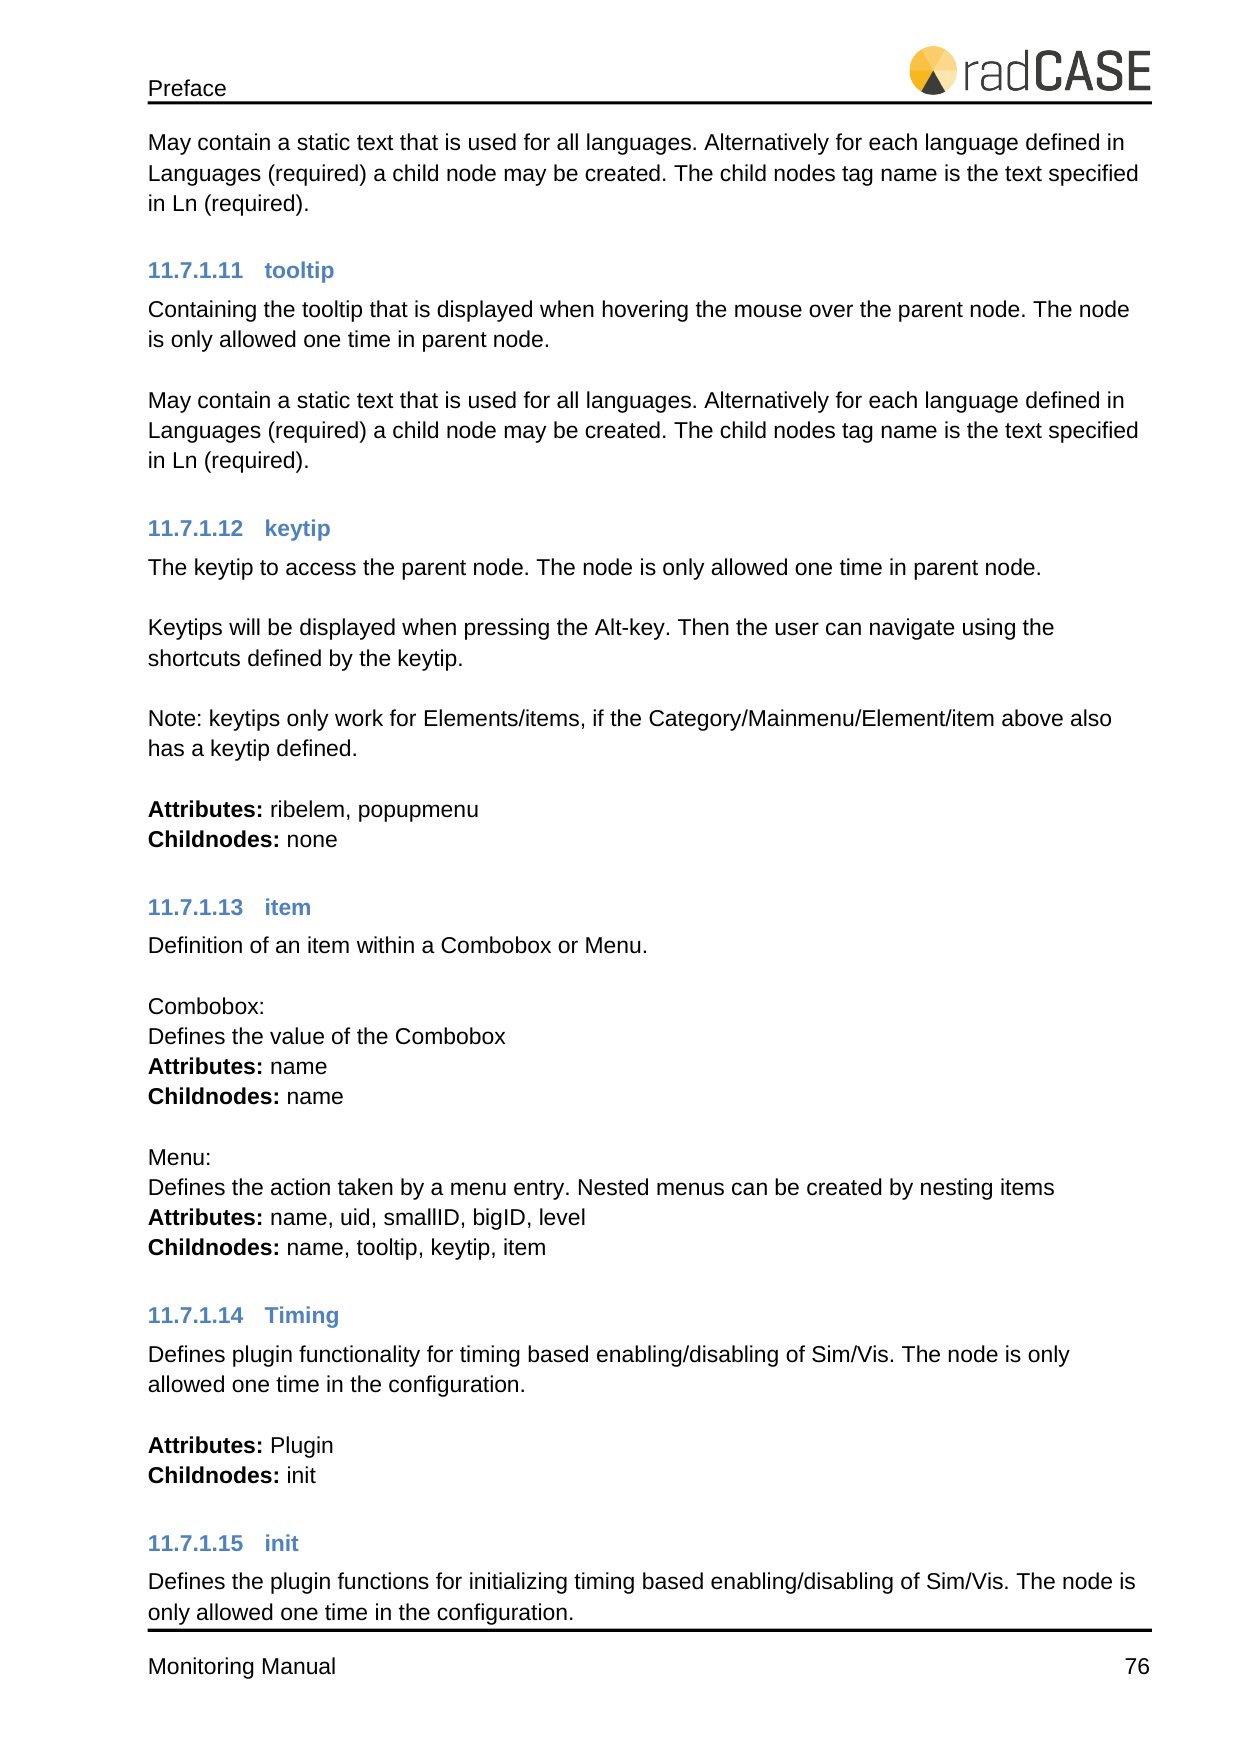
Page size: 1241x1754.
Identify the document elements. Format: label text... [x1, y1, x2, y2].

text Attributes: ribelem, popupmenu [148, 796, 1152, 822]
subtitle item [148, 893, 1152, 920]
text Note: keytips only work for Elements/items, if the Category/Mainmenu/Element/item above also has a keytip defined. [148, 705, 1152, 761]
text Childnodes: init [148, 1462, 1152, 1488]
picture [909, 46, 1151, 95]
text Defines plugin functionality for timing based enabling/disabling of Sim/Vis. The node is only allowed one time in the configuration. [148, 1341, 1152, 1397]
text Keytips will be displayed when pressing the Alt-key. Then the user can navigate using the shortcuts defined by the keytip. [148, 614, 1152, 671]
text Attributes: name [148, 1053, 1152, 1079]
text Childnodes: none [148, 826, 1152, 852]
subtitle tooltip [148, 257, 1152, 284]
text May contain a static text that is used for all languages. Alternatively for each language defined in Languages (required) a child node may be created. The child nodes tag name is the text specified in Ln (required). [148, 387, 1152, 474]
subtitle Timing [148, 1302, 1152, 1328]
text Defines the action taken by a menu entry. Nested menus can be created by nesting items [148, 1174, 1152, 1200]
text Defines the plugin functions for initializing timing based enabling/disabling of Sim/Vis. The node is only allowed one time in the configuration. [148, 1568, 1152, 1625]
text Definition of an item within a Combobox or Menu. [148, 932, 1152, 959]
text May contain a static text that is used for all languages. Alternatively for each language defined in Languages (required) a child node may be created. The child nodes tag name is the text specified in Ln (required). [148, 129, 1152, 216]
text Combobox: [148, 993, 1152, 1019]
text Attributes: Plugin [148, 1432, 1152, 1458]
text Childnodes: name, tooltip, keytip, item [148, 1234, 1152, 1261]
text Attributes: name, uid, smallID, bigID, level [148, 1204, 1152, 1231]
text The keytip to access the parent node. The node is only allowed one time in parent node. [148, 554, 1152, 580]
text Menu: [148, 1144, 1152, 1170]
subtitle init [148, 1529, 1152, 1556]
text Containing the tooltip that is displayed when hovering the mouse over the parent node. The node is only allowed one time in parent node. [148, 296, 1152, 353]
text Childnodes: name [148, 1083, 1152, 1110]
subtitle keytip [148, 515, 1152, 541]
text Defines the value of the Combobox [148, 1023, 1152, 1049]
